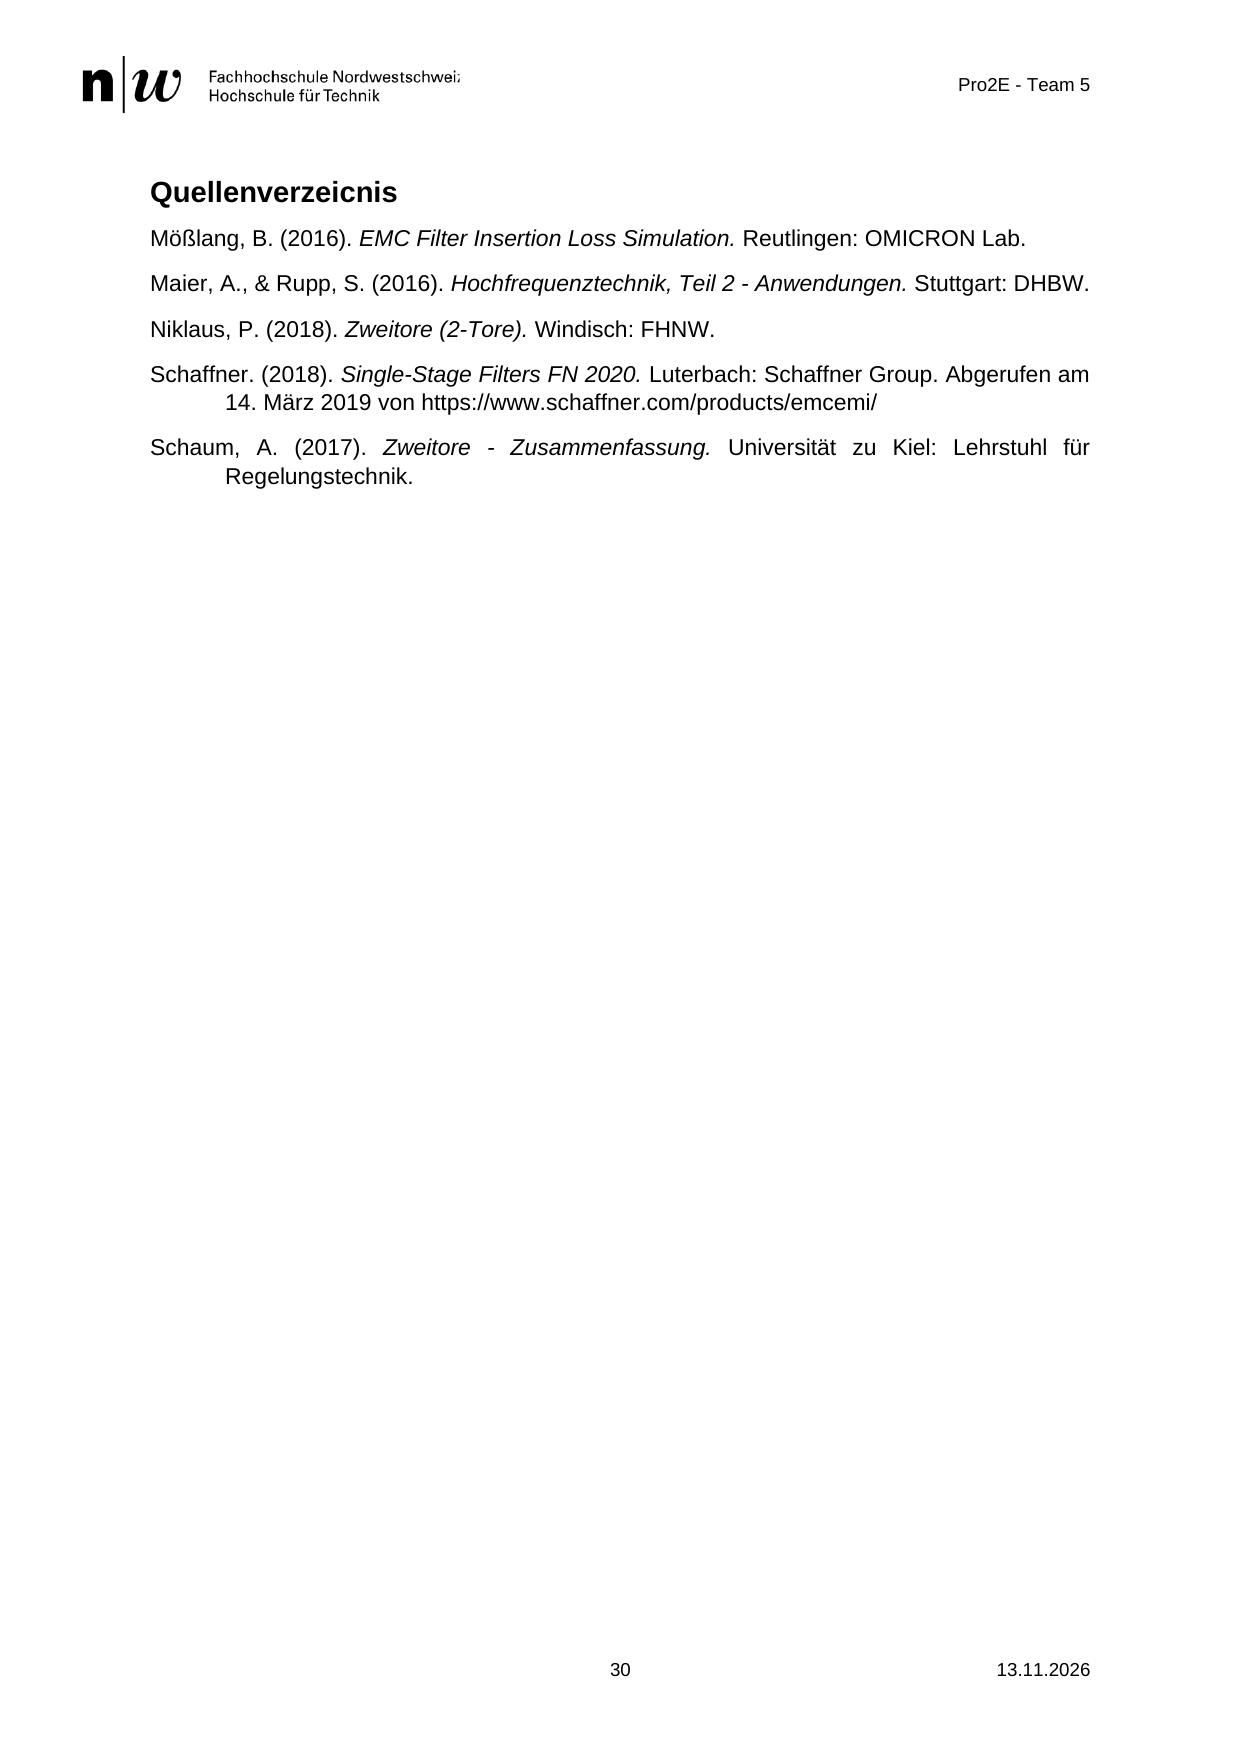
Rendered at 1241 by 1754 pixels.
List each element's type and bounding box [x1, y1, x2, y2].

picture [81, 56, 460, 113]
